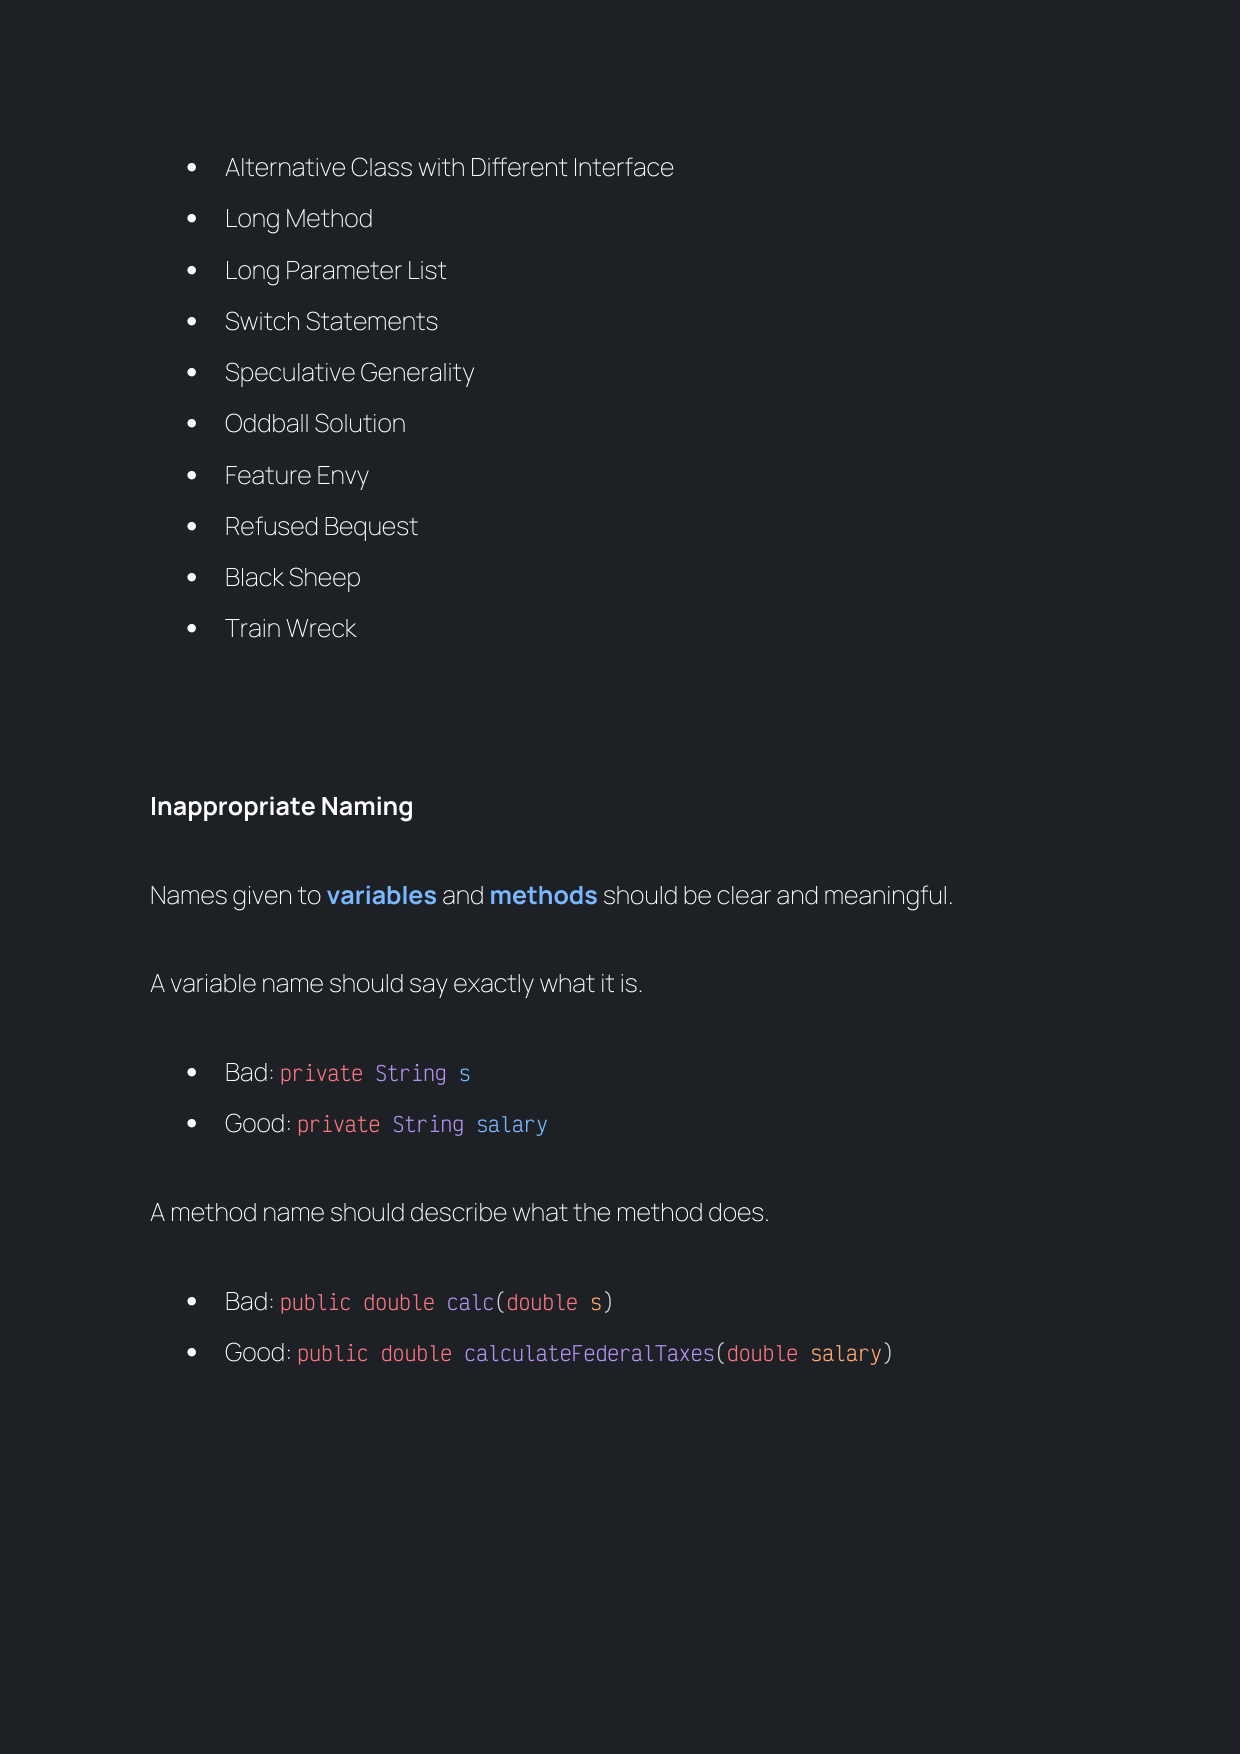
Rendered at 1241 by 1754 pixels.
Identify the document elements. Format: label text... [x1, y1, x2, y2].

list Bad: private String s [187, 1055, 1090, 1089]
list Oddball Solution [187, 406, 1090, 440]
text A variable name should say exactly what it is. [150, 966, 1090, 1000]
list Good: public double calculateFederalTaxes(double salary) [187, 1335, 1090, 1369]
list Switch Statements [187, 304, 1090, 338]
list Bad: public double calc(double s) [187, 1284, 1090, 1318]
list Train Wreck [187, 611, 1090, 645]
list Speculative Generality [187, 355, 1090, 389]
text A method name should describe what the method does. [150, 1195, 1090, 1229]
list Long Method [187, 201, 1090, 235]
list Good: private String salary [187, 1106, 1090, 1140]
list Refused Bequest [187, 509, 1090, 543]
list Feature Envy [187, 457, 1090, 492]
list Long Parameter List [187, 252, 1090, 287]
subtitle Inappropriate Naming [150, 789, 1090, 823]
text Names given to variables and methods should be clear and meaningful. [150, 877, 1090, 912]
list Black Sheep [187, 560, 1090, 594]
list Alternative Class with Different Interface [187, 150, 1090, 184]
